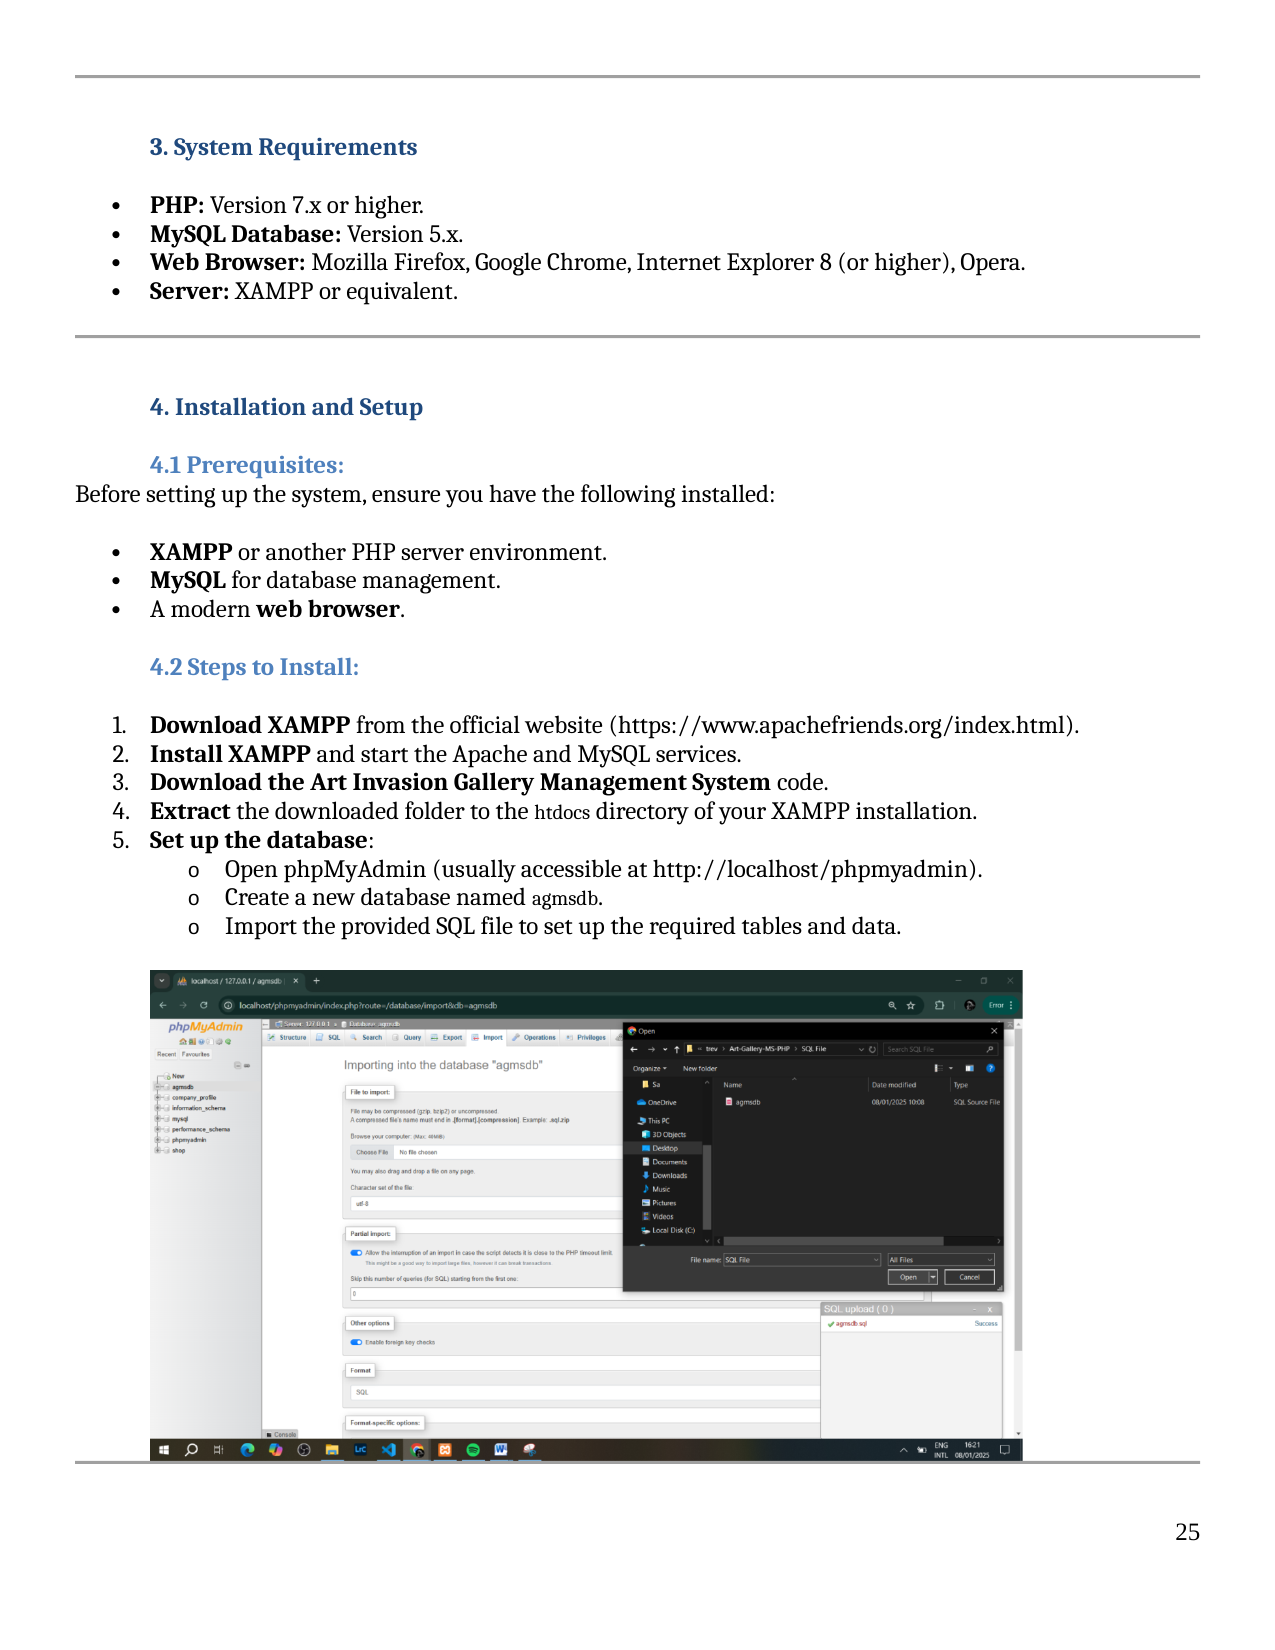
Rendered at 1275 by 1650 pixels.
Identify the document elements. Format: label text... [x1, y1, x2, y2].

list Create a new database named agmsdb. [187, 883, 1200, 912]
list Web Browser: Mozilla Firefox, Google Chrome, Internet Explorer 8 (or higher), Opera. [112, 248, 1200, 277]
list PHP: Version 7.x or higher. [112, 191, 1200, 219]
list XAMPP or another PHP server environment. [112, 537, 1200, 566]
text 4.1 Prerequisites: Before setting up the system, ensure you have the following installed: [75, 451, 1200, 508]
list Server: XAMPP or equivalent. [112, 277, 1200, 306]
text 4. Installation and Setup [75, 393, 1200, 422]
text 4.2 Steps to Install: [75, 653, 1200, 682]
list A modern web browser. [112, 595, 1200, 624]
list Extract the downloaded folder to the htdocs directory of your XAMPP installation. [112, 797, 1200, 826]
list Open phpMyAdmin (usually accessible at http://localhost/phpmyadmin). [187, 854, 1200, 883]
picture [150, 970, 1023, 1460]
list Set up the database: [112, 826, 1200, 854]
text 3. System Requirements [75, 133, 1200, 162]
list Download the Art Invasion Gallery Management System code. [112, 768, 1200, 797]
list Install XAMPP and start the Apache and MySQL services. [112, 739, 1200, 768]
list MySQL Database: Version 5.x. [112, 219, 1200, 248]
list MySQL for database management. [112, 566, 1200, 595]
list Import the provided SQL file to set up the required tables and data. [187, 912, 1200, 941]
list Download XAMPP from the official website (https://www.apachefriends.org/index.html). [112, 711, 1200, 739]
